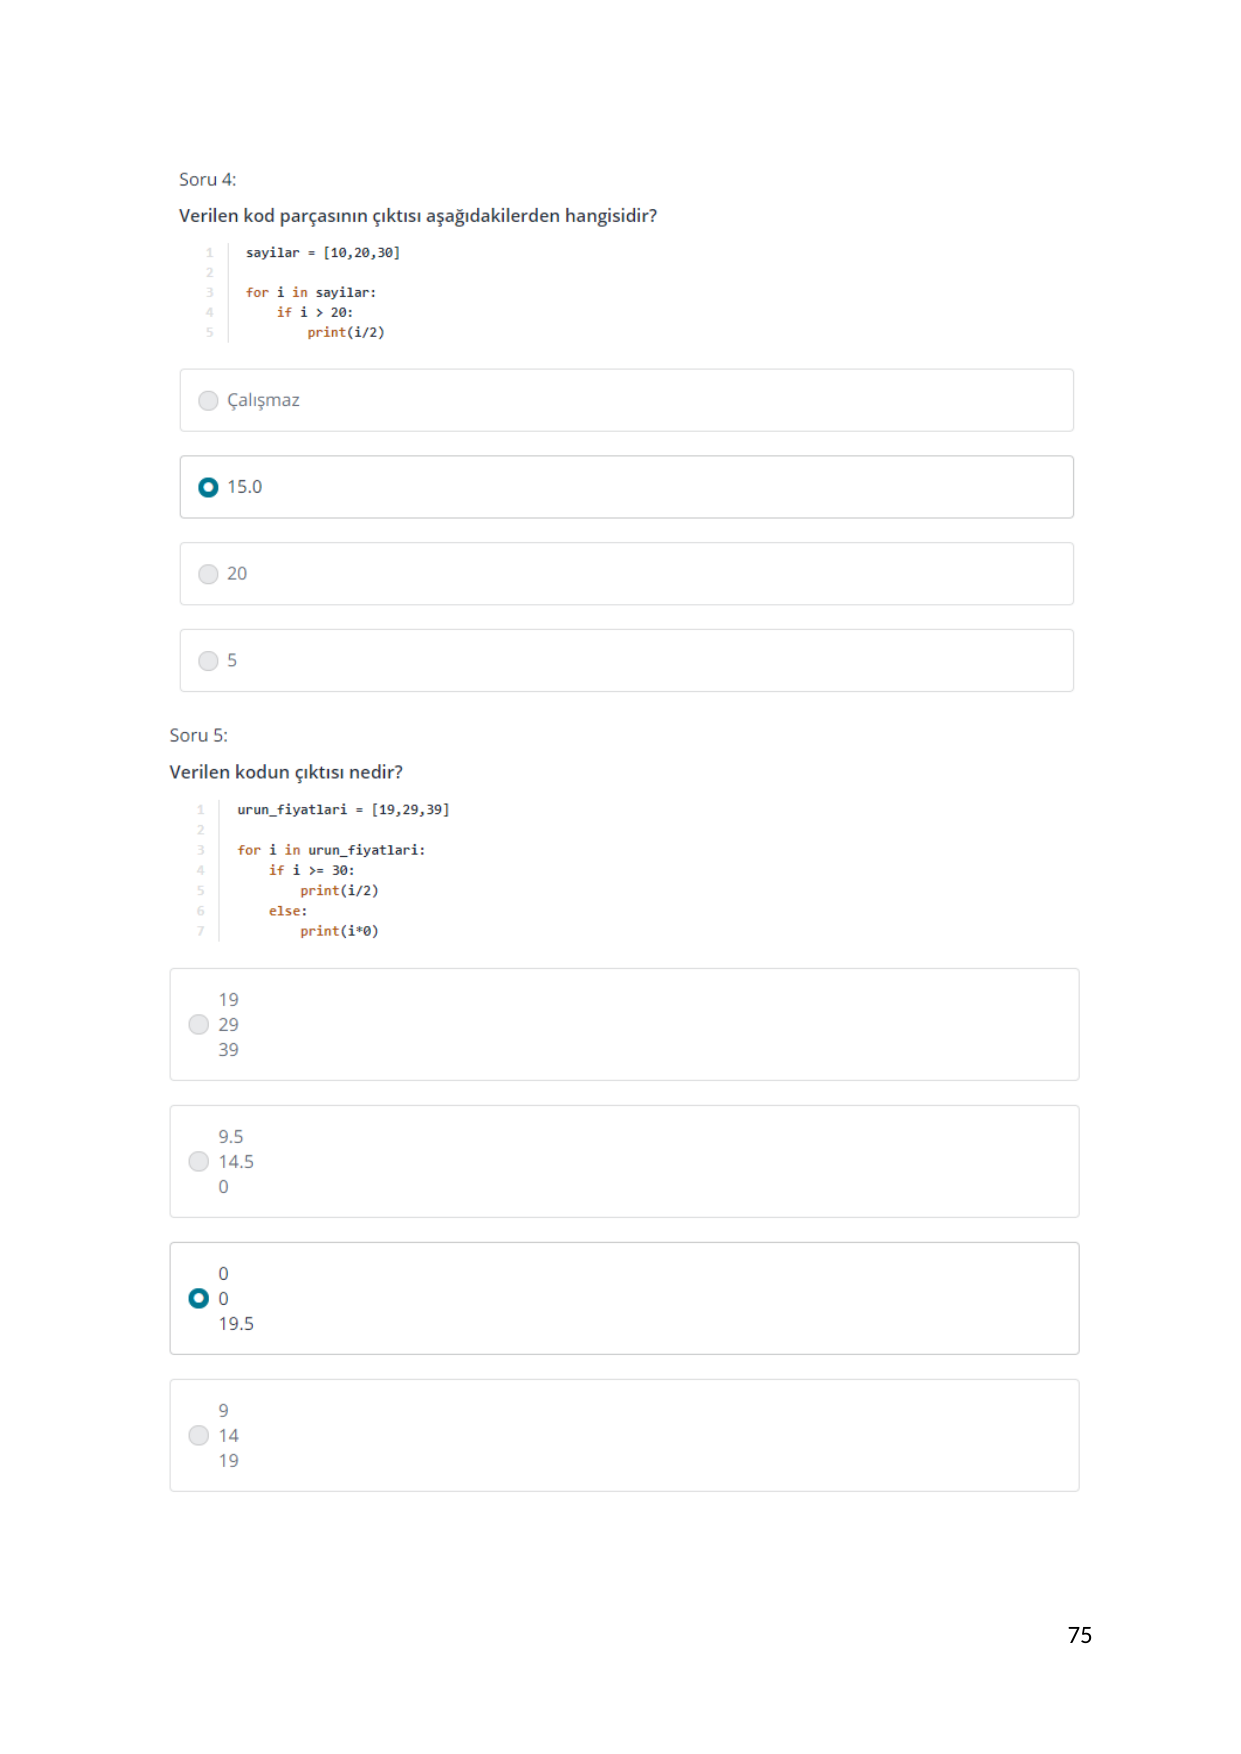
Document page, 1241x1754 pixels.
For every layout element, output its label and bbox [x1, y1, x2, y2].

picture [147, 719, 1093, 1498]
picture [147, 147, 1093, 718]
